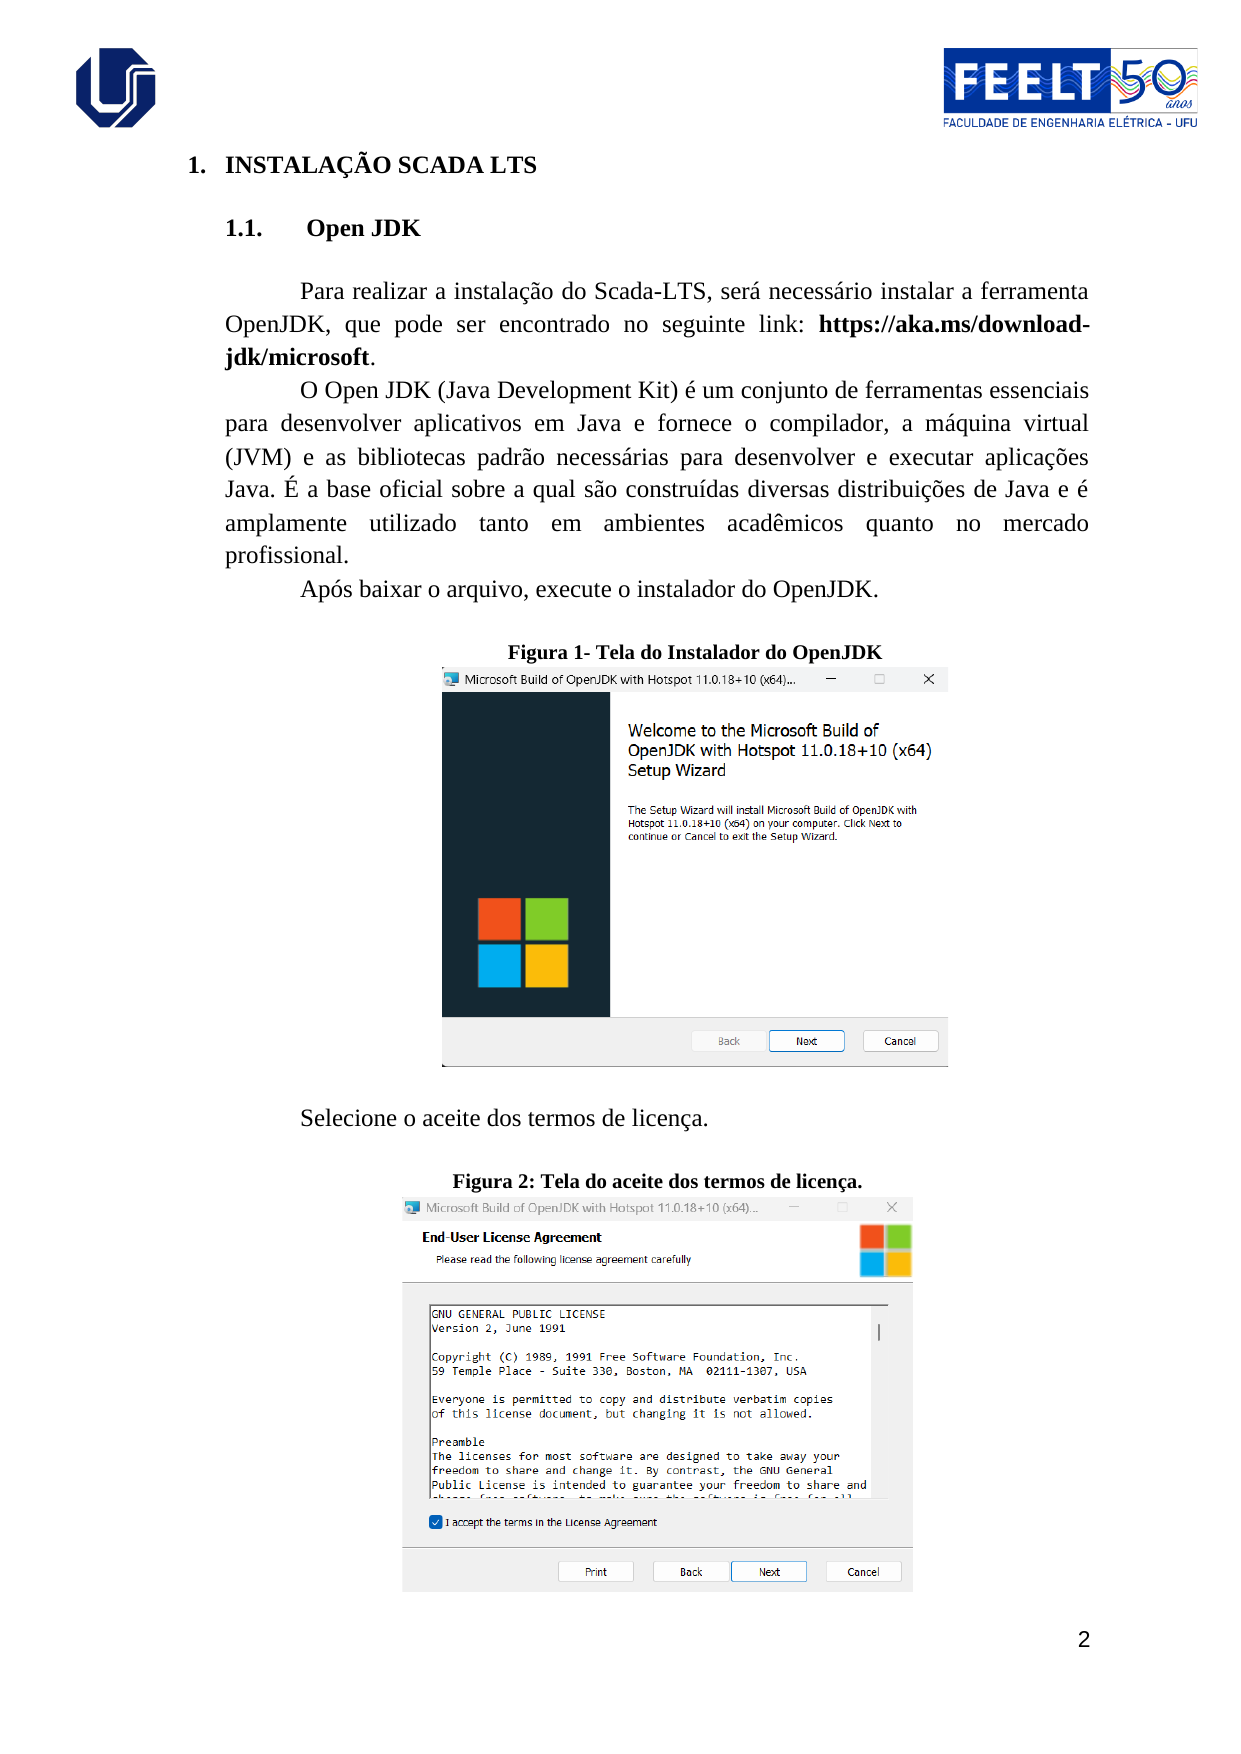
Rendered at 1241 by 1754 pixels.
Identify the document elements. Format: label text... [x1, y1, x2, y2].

subtitle INSTALAÇÃO SCADA LTS [187, 150, 1090, 179]
picture [71, 43, 160, 132]
text Selecione o aceite dos termos de licença. [225, 1103, 1090, 1132]
picture [402, 1197, 913, 1592]
text Figura 1- Tela do Instalador do OpenJDK [225, 640, 1090, 664]
picture [943, 48, 1198, 127]
text Após baixar o arquivo, execute o instalador do OpenJDK. [225, 574, 1090, 602]
text Figura 2: Tela do aceite dos termos de licença. [225, 1169, 1090, 1193]
text O Open JDK (Java Development Kit) é um conjunto de ferramentas essenciais para desenvolver aplicativos em Java e fornece o compilador, a máquina virtual (JVM) e as bibliotecas padrão necessárias para desenvolver e executar aplicações Java. É a base oficial sobre a qual são construídas diversas distribuições de Java e é amplamente utilizado tanto em ambientes acadêmicos quanto no mercado profissional. [225, 376, 1090, 569]
picture [442, 667, 949, 1067]
subtitle Open JDK [225, 213, 1090, 242]
text Para realizar a instalação do Scada-LTS, será necessário instalar a ferramenta OpenJDK, que pode ser encontrado no seguinte link: https://aka.ms/download-jdk/microsoft. [225, 276, 1090, 371]
